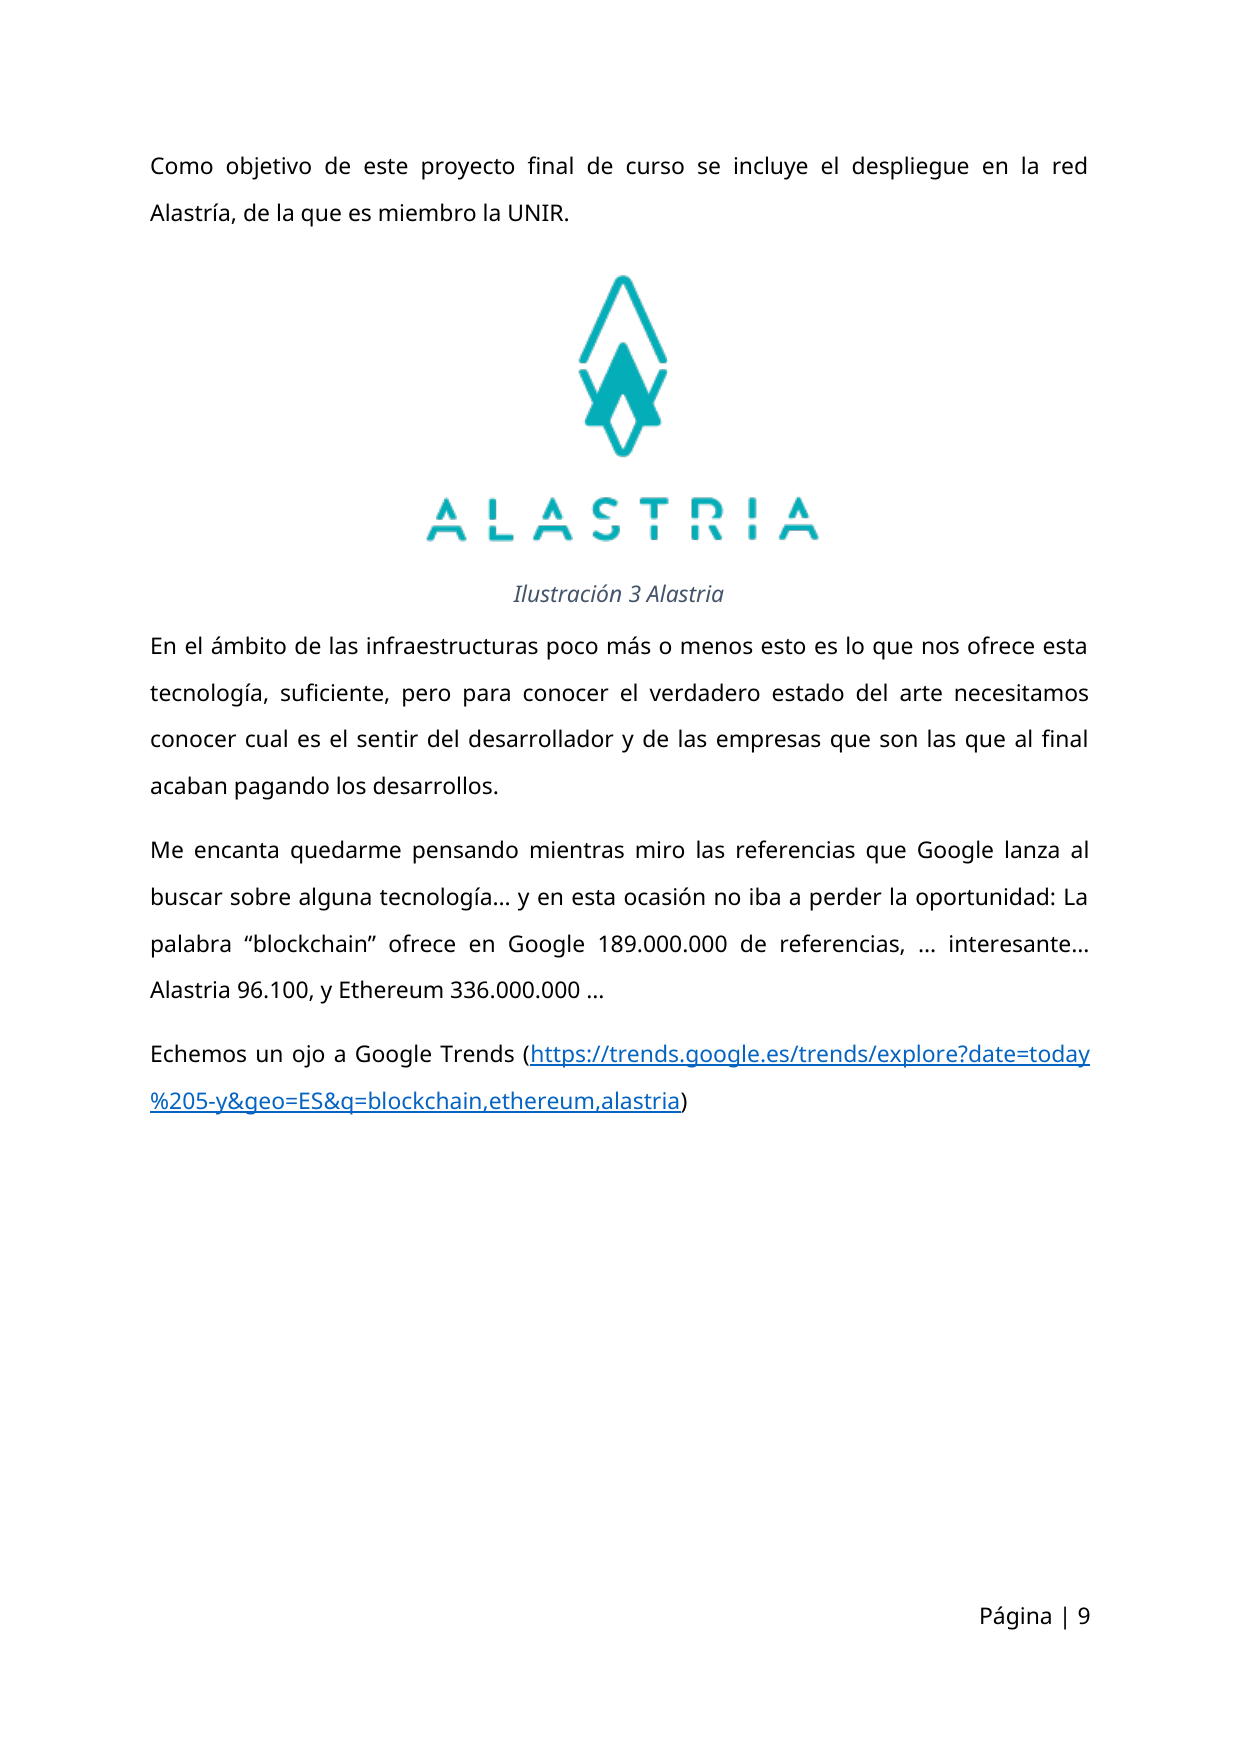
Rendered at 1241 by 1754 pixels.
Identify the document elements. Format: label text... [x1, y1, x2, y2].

text Echemos un ojo a Google Trends (https://trends.google.es/trends/explore?date=today%205-y&geo=ES&q=blockchain,ethereum,alastria) [150, 1038, 1090, 1116]
text En el ámbito de las infraestructuras poco más o menos esto es lo que nos ofrece esta tecnología, suficiente, pero para conocer el verdadero estado del arte necesitamos conocer cual es el sentir del desarrollador y de las empresas que son las que al final acaban pagando los desarrollos. [150, 630, 1090, 802]
text Me encanta quedarme pensando mientras miro las referencias que Google lanza al buscar sobre alguna tecnología… y en esta ocasión no iba a perder la oportunidad: La palabra “blockchain” ofrece en Google 189.000.000 de referencias, … interesante… Alastria 96.100, y Ethereum 336.000.000 … [150, 834, 1090, 1006]
text Ilustración Alastria [150, 578, 1090, 609]
picture [410, 260, 830, 562]
text Como objetivo de este proyecto final de curso se incluye el despliegue en la red Alastría, de la que es miembro la UNIR. [150, 150, 1090, 228]
